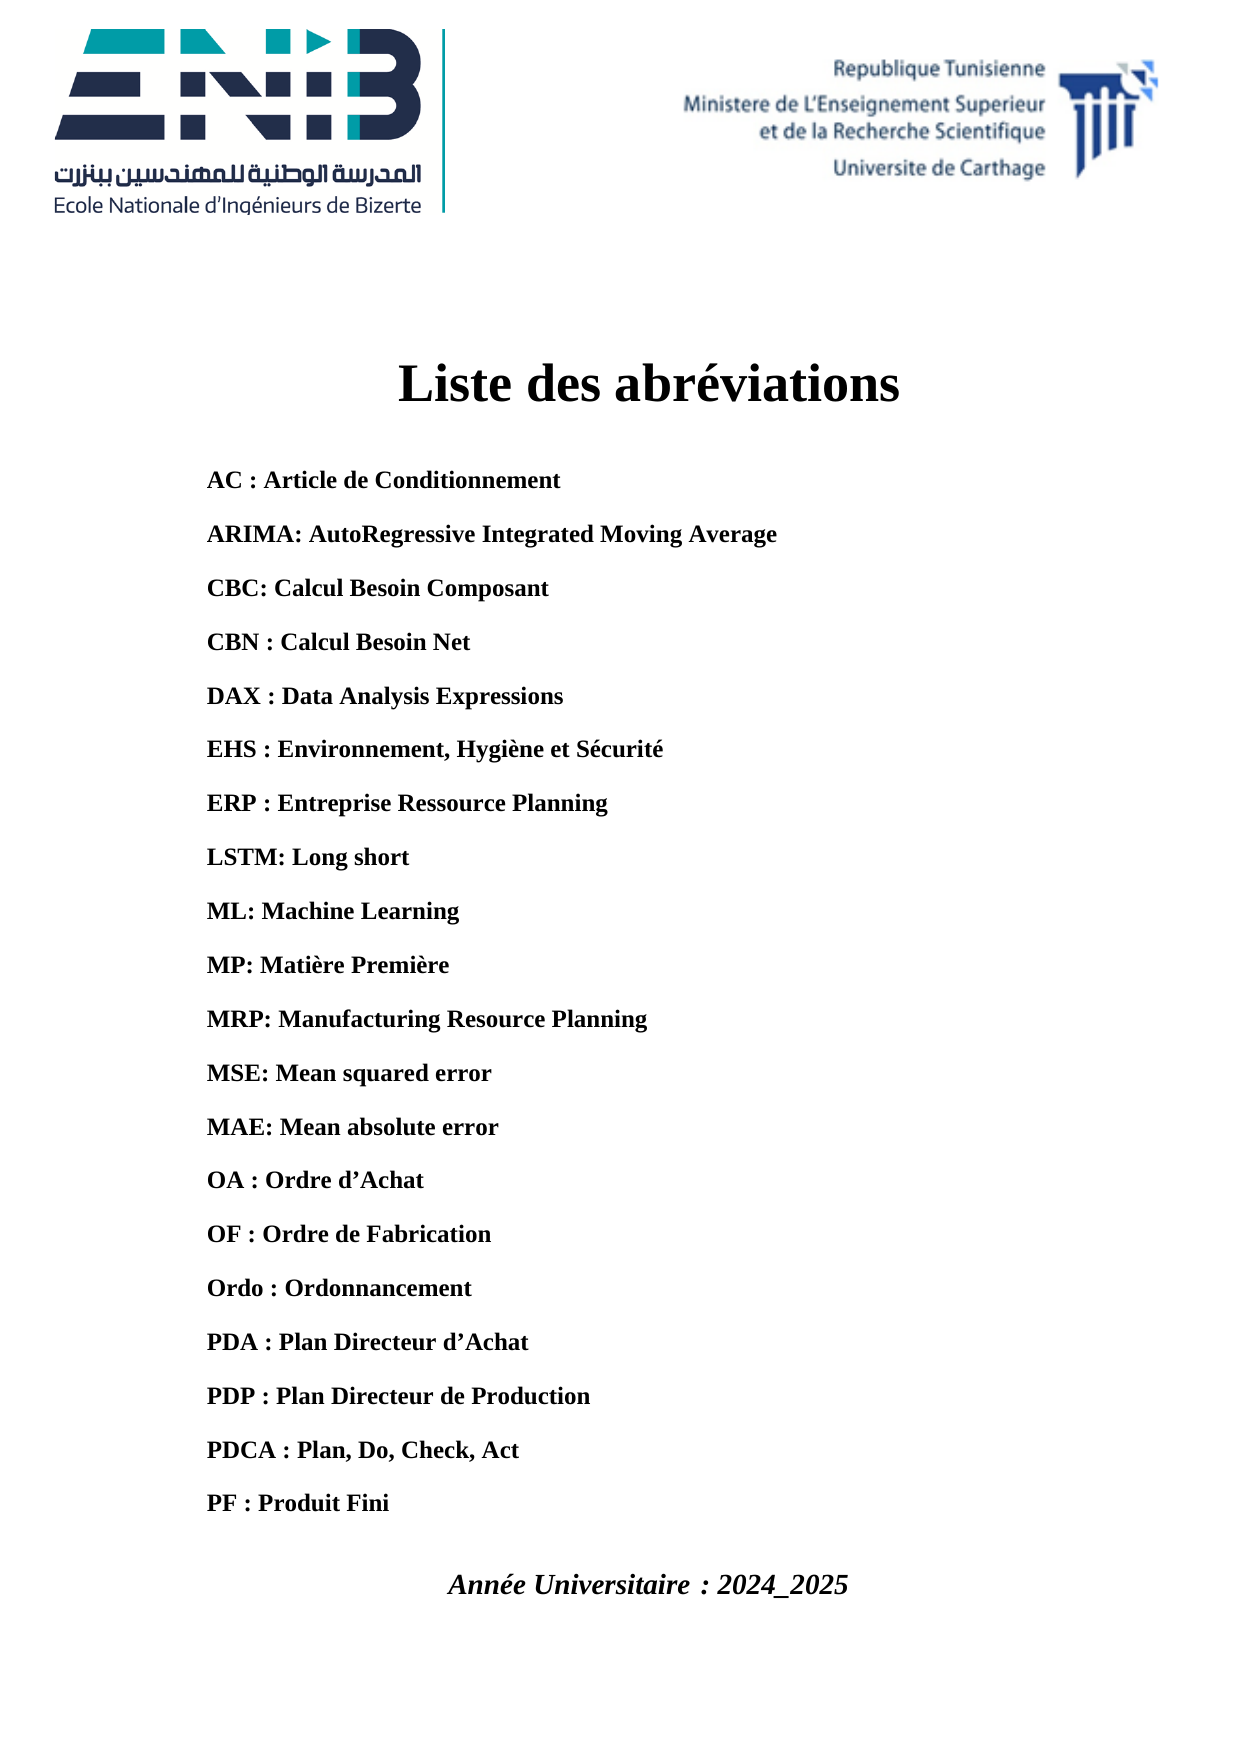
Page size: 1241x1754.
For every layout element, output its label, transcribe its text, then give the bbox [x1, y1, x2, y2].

text ARIMA: AutoRegressive Integrated Moving Average [148, 519, 1093, 548]
text CBC: Calcul Besoin Composant [148, 573, 1093, 602]
text PDA : Plan Directeur d’Achat [148, 1327, 1093, 1356]
text DAX : Data Analysis Expressions [148, 681, 1093, 709]
text MP: Matière Première [148, 950, 1093, 979]
text LSTM: Long short [148, 842, 1093, 871]
picture [54, 29, 445, 214]
text ERP : Entreprise Ressource Planning [148, 788, 1093, 817]
text AC : Article de Conditionnement [148, 465, 1093, 494]
text EHS : Environnement, Hygiène et Sécurité [148, 734, 1093, 763]
text MAE: Mean absolute error [148, 1112, 1093, 1140]
text ML: Machine Learning [148, 896, 1093, 925]
text PF : Produit Fini [148, 1488, 1093, 1517]
text Liste des abréviations [148, 229, 1093, 413]
text Ordo : Ordonnancement [148, 1273, 1093, 1302]
text CBN : Calcul Besoin Net [148, 627, 1093, 656]
text MRP: Manufacturing Resource Planning [148, 1004, 1093, 1033]
text PDCA : Plan, Do, Check, Act [148, 1435, 1093, 1463]
text PDP : Plan Directeur de Production [148, 1381, 1093, 1409]
text OF : Ordre de Fabrication [148, 1219, 1093, 1248]
text MSE: Mean squared error [148, 1058, 1093, 1086]
text OA : Ordre d’Achat [148, 1165, 1093, 1194]
picture [645, 13, 1235, 225]
